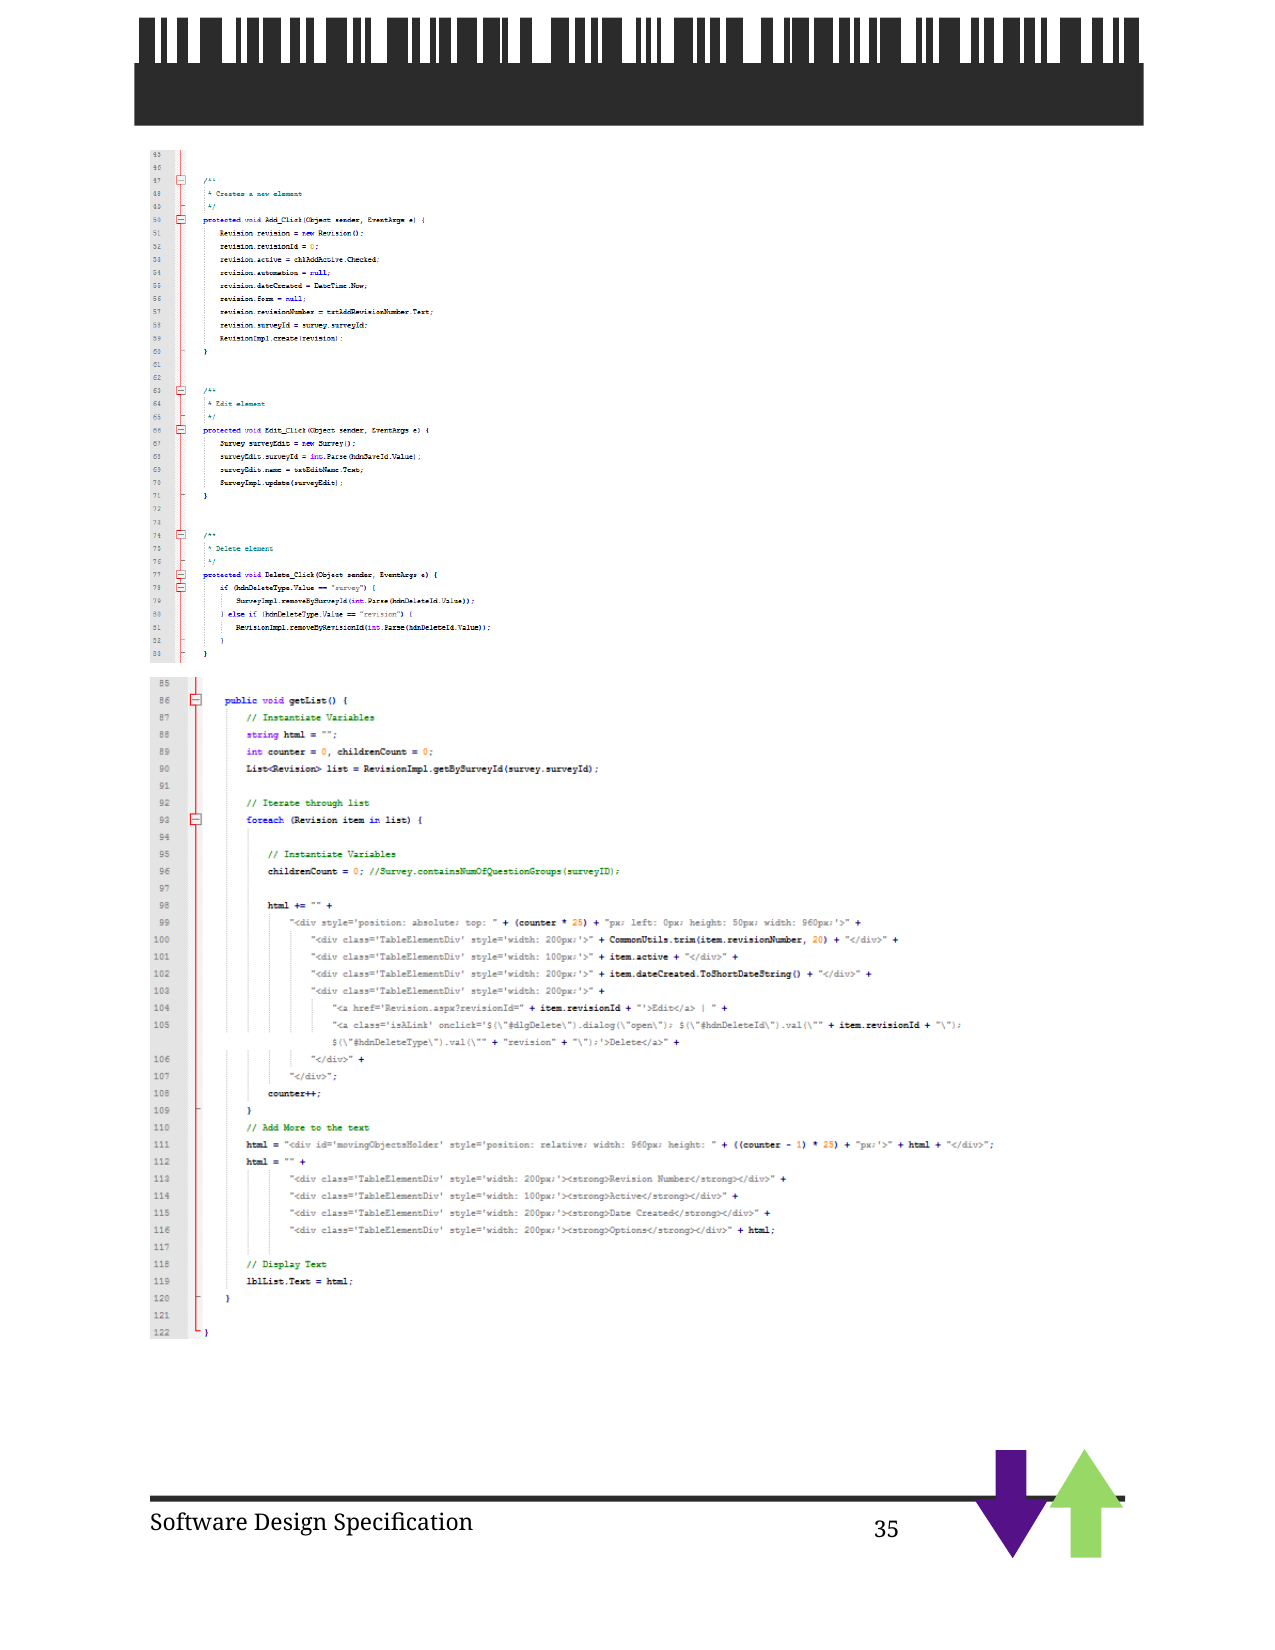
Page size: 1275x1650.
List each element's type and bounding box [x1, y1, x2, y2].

picture [150, 150, 749, 663]
picture [150, 677, 1018, 1339]
